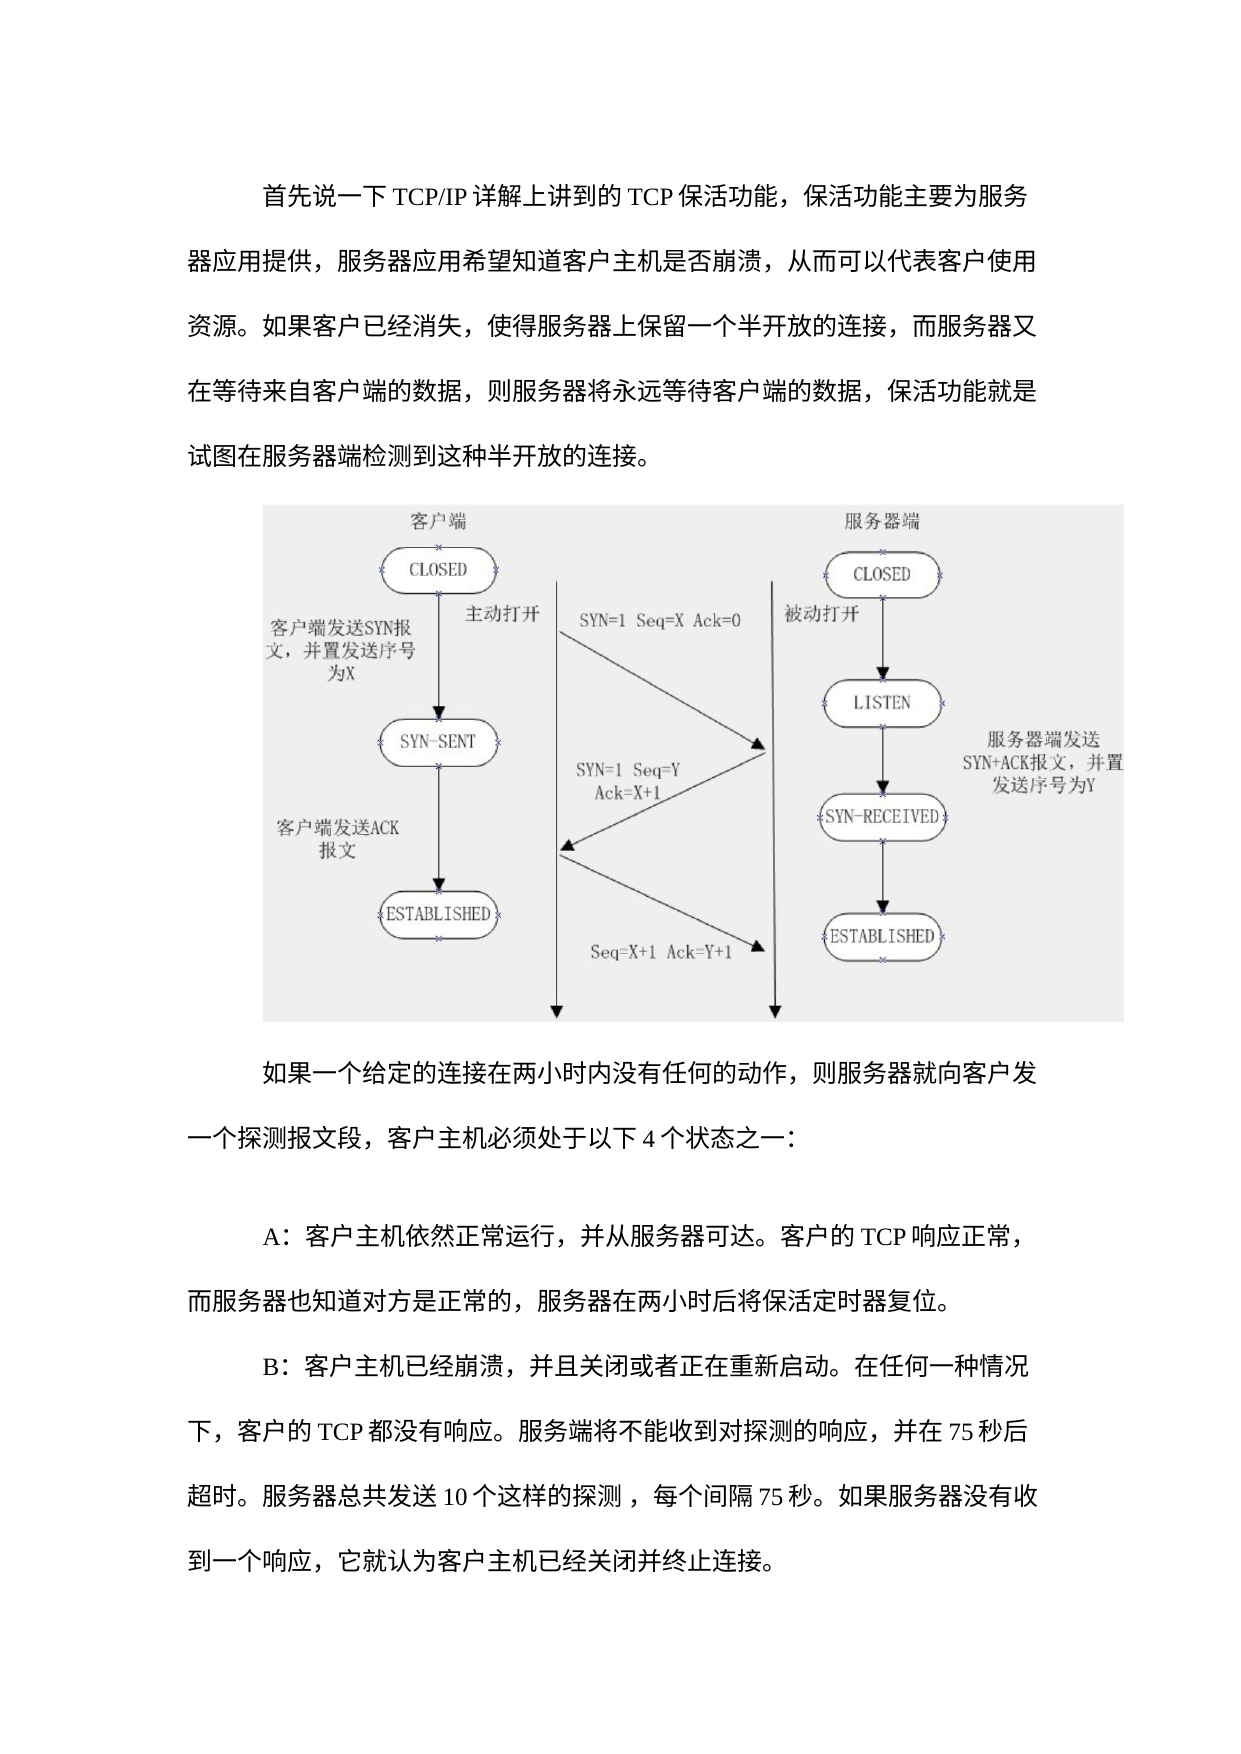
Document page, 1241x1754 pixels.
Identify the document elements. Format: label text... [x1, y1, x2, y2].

text 如果一个给定的连接在两小时内没有任何的动作，则服务器就向客户发一个探测报文段，客户主机必须处于以下4个状态之一： [187, 1039, 1053, 1169]
picture [262, 501, 1127, 1025]
text A：客户主机依然正常运行，并从服务器可达。客户的TCP响应正常，而服务器也知道对方是正常的，服务器在两小时后将保活定时器复位。 [187, 1202, 1053, 1332]
text B：客户主机已经崩溃，并且关闭或者正在重新启动。在任何一种情况下，客户的TCP都没有响应。服务端将不能收到对探测的响应，并在75秒后超时。服务器总共发送10个这样的探测 ，每个间隔75秒。如果服务器没有收到一个响应，它就认为客户主机已经关闭并终止连接。 [187, 1332, 1053, 1592]
text 首先说一下TCP/IP详解上讲到的TCP保活功能，保活功能主要为服务器应用提供，服务器应用希望知道客户主机是否崩溃，从而可以代表客户使用资源。如果客户已经消失，使得服务器上保留一个半开放的连接，而服务器又在等待来自客户端的数据，则服务器将永远等待客户端的数据，保活功能就是试图在服务器端检测到这种半开放的连接。 [187, 162, 1053, 487]
